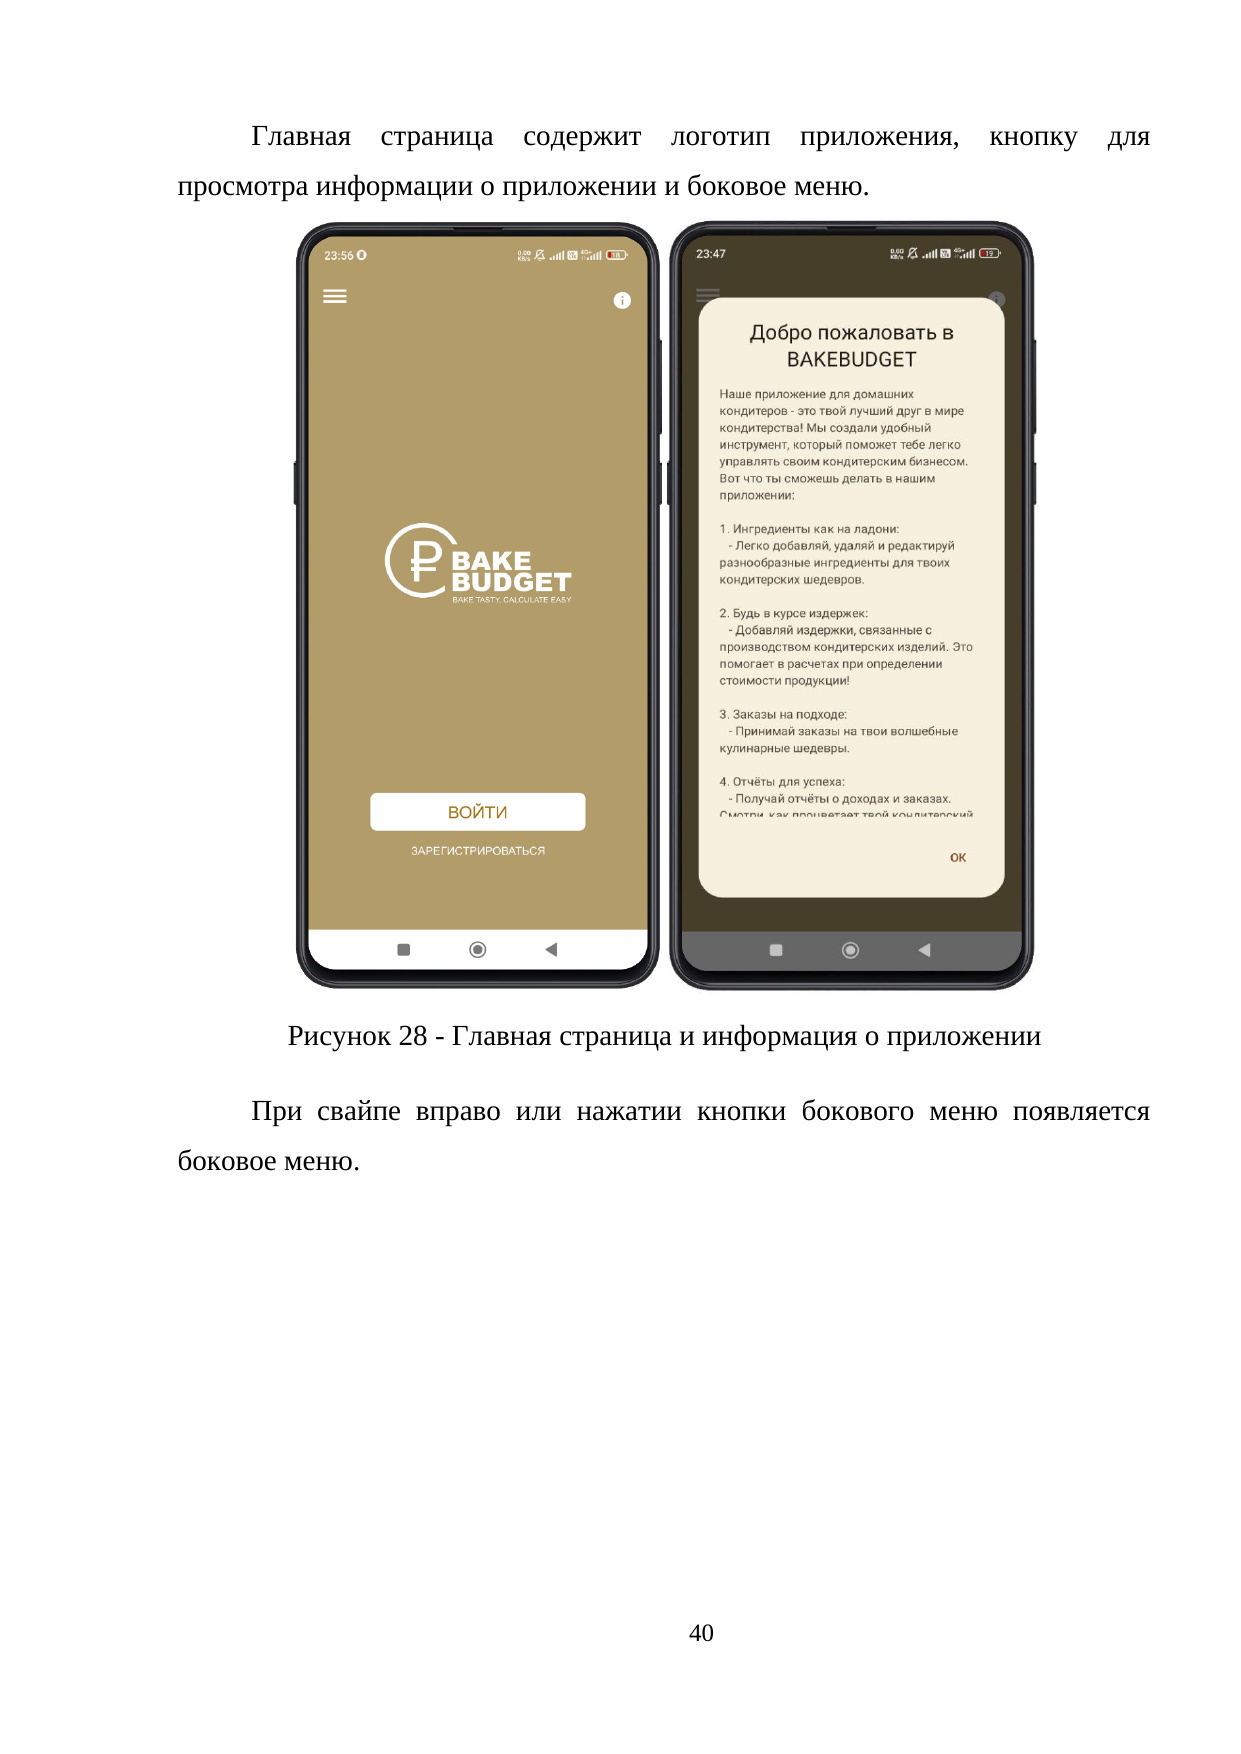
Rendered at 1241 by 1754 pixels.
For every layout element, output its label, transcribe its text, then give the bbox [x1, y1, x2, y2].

text Рисунок 28 - Главная страница и информация о приложении [177, 1018, 1152, 1051]
text Главная страница содержит логотип приложения, кнопку для просмотра информации о приложении и боковое меню. [177, 118, 1152, 202]
text При свайпе вправо или нажатии кнопки бокового меню появляется боковое меню. [177, 1093, 1152, 1177]
picture [289, 218, 1039, 993]
